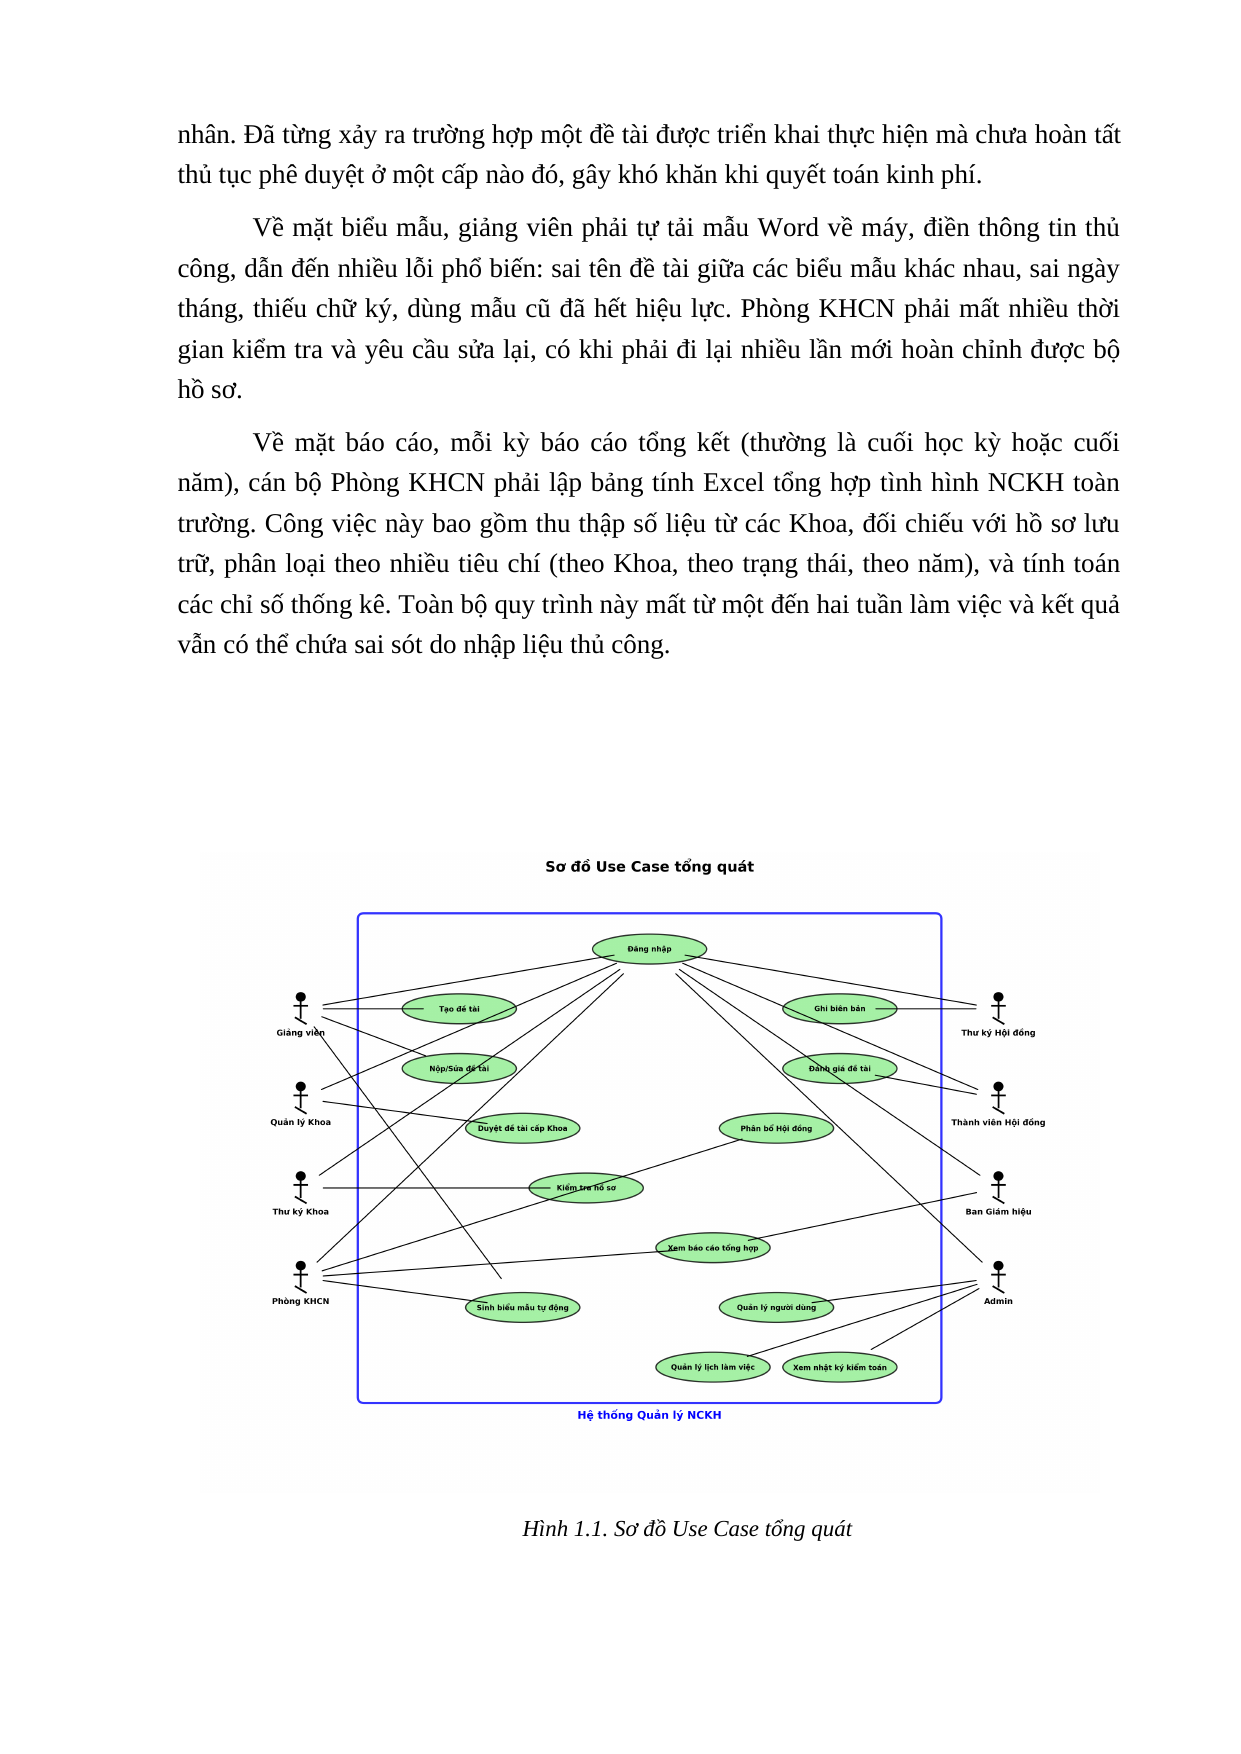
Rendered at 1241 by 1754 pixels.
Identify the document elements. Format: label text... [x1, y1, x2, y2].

text Hình 1.1. Sơ đồ Use Case tổng quát [177, 1515, 1122, 1541]
text Về mặt báo cáo, mỗi kỳ báo cáo tổng kết (thường là cuối học kỳ hoặc cuối năm), cán bộ Phòng KHCN phải lập bảng tính Excel tổng hợp tình hình NCKH toàn trường. Công việc này bao gồm thu thập số liệu từ các Khoa, đối chiếu với hồ sơ lưu trữ, phân loại theo nhiều tiêu chí (theo Khoa, theo trạng thái, theo năm), và tính toán các chỉ số thống kê. Toàn bộ quy trình này mất từ một đến hai tuần làm việc và kết quả vẫn có thể chứa sai sót do nhập liệu thủ công. [177, 426, 1122, 659]
picture [199, 852, 1100, 1493]
text Về mặt biểu mẫu, giảng viên phải tự tải mẫu Word về máy, điền thông tin thủ công, dẫn đến nhiều lỗi phổ biến: sai tên đề tài giữa các biểu mẫu khác nhau, sai ngày tháng, thiếu chữ ký, dùng mẫu cũ đã hết hiệu lực. Phòng KHCN phải mất nhiều thời gian kiểm tra và yêu cầu sửa lại, có khi phải đi lại nhiều lần mới hoàn chỉnh được bộ hồ sơ. [177, 211, 1122, 404]
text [177, 118, 1122, 190]
